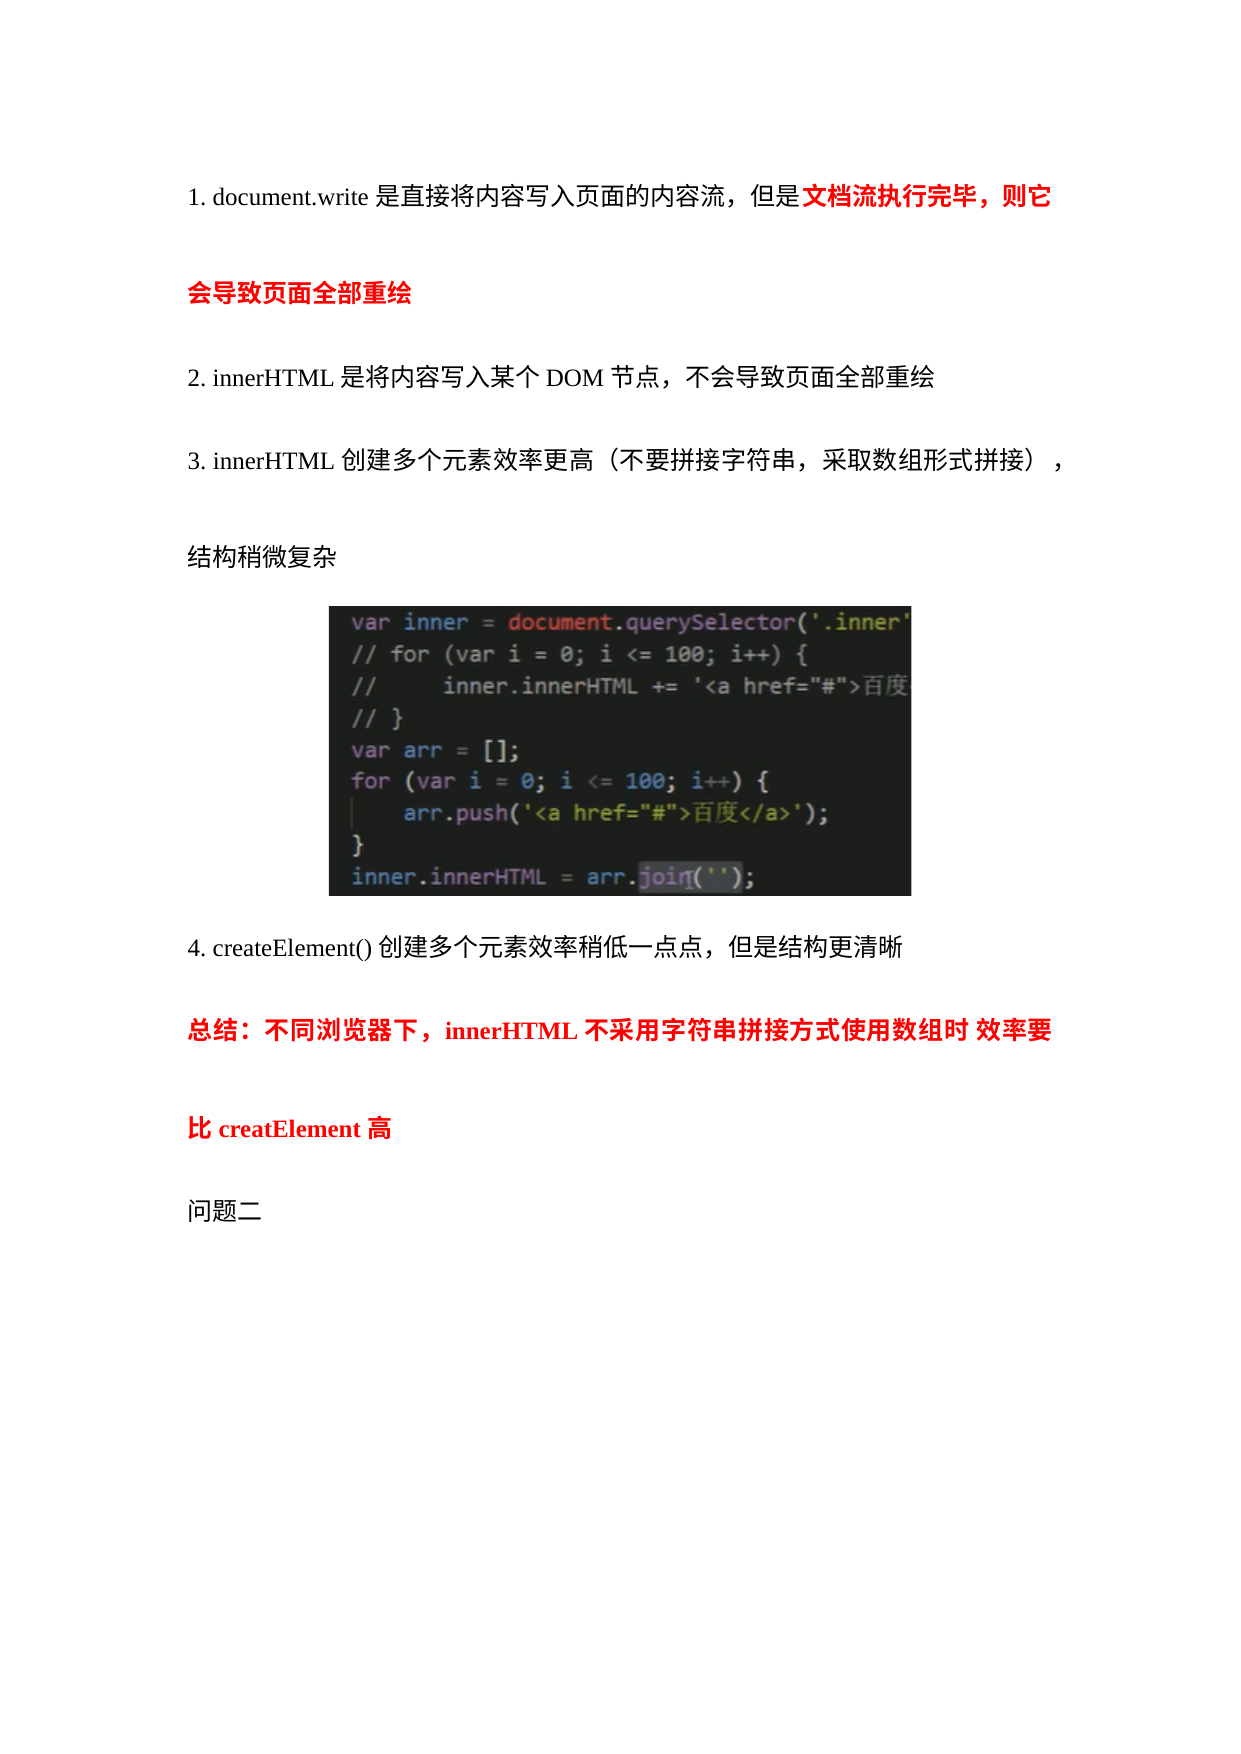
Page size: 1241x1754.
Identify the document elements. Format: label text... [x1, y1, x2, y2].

text 问题二 [187, 1177, 1053, 1242]
text 3. innerHTML 创建多个元素效率更高（不要拼接字符串，采取数组形式拼接），结构稍微复杂 [187, 426, 1053, 588]
text 4. createElement() 创建多个元素效率稍低一点点，但是结构更清晰 [187, 913, 1053, 978]
text 1. document.write 是直接将内容写入页面的内容流，但是文档流执行完毕，则它会导致页面全部重绘 [187, 162, 1053, 324]
text 2. innerHTML 是将内容写入某个 DOM 节点，不会导致页面全部重绘 [187, 343, 1053, 408]
picture [328, 606, 912, 896]
text 总结：不同浏览器下，innerHTML不采用字符串拼接方式使用数组时 效率要比 creatElement 高 [187, 996, 1053, 1159]
